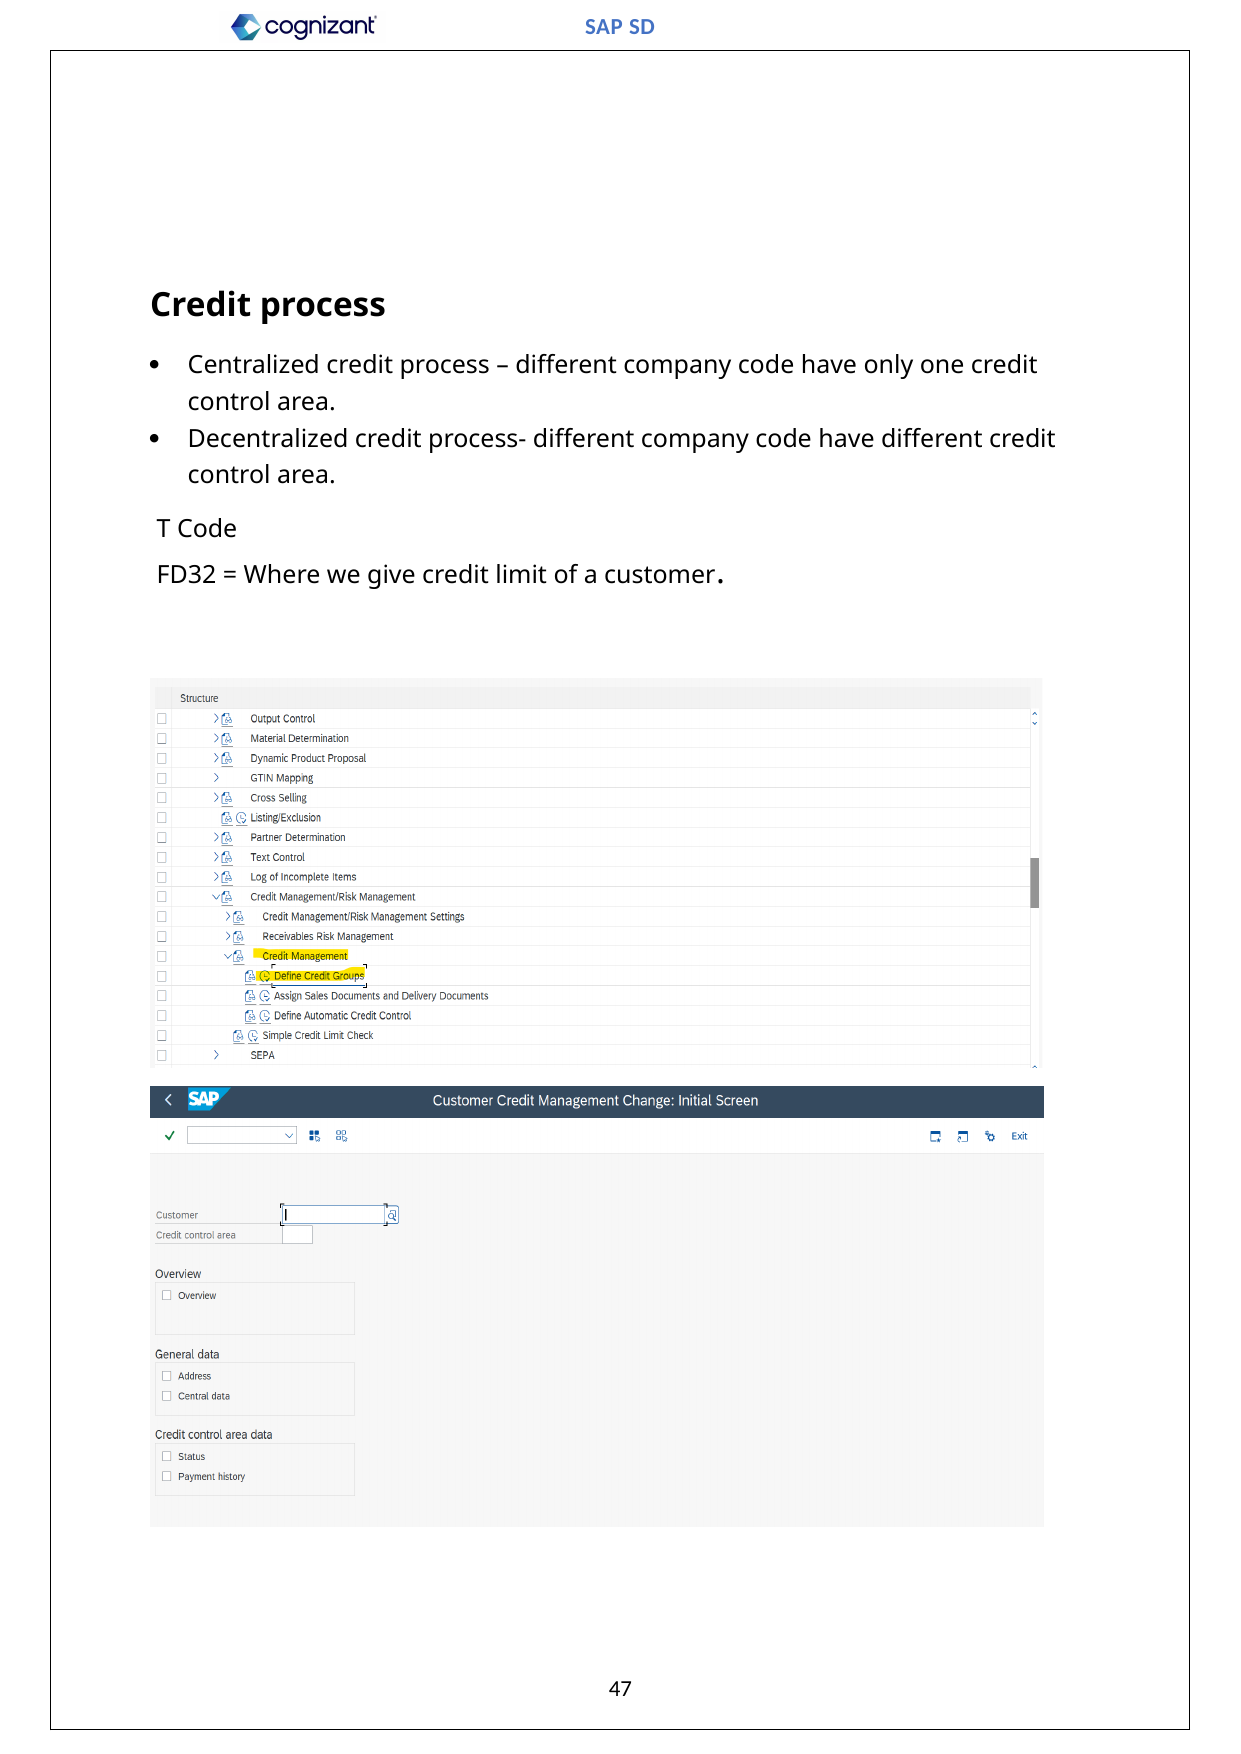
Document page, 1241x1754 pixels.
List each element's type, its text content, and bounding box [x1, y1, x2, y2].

text Credit process [150, 281, 1090, 327]
list Decentralized credit process- different company code have different credit control area. [150, 420, 1090, 491]
picture [150, 1086, 1044, 1527]
picture [219, 11, 387, 43]
list Centralized credit process – different company code have only one credit control area. [150, 347, 1090, 418]
text FD32 = Where we give credit limit of a customer. [150, 547, 1090, 593]
text T Code [150, 511, 1090, 545]
picture [150, 678, 1043, 1068]
